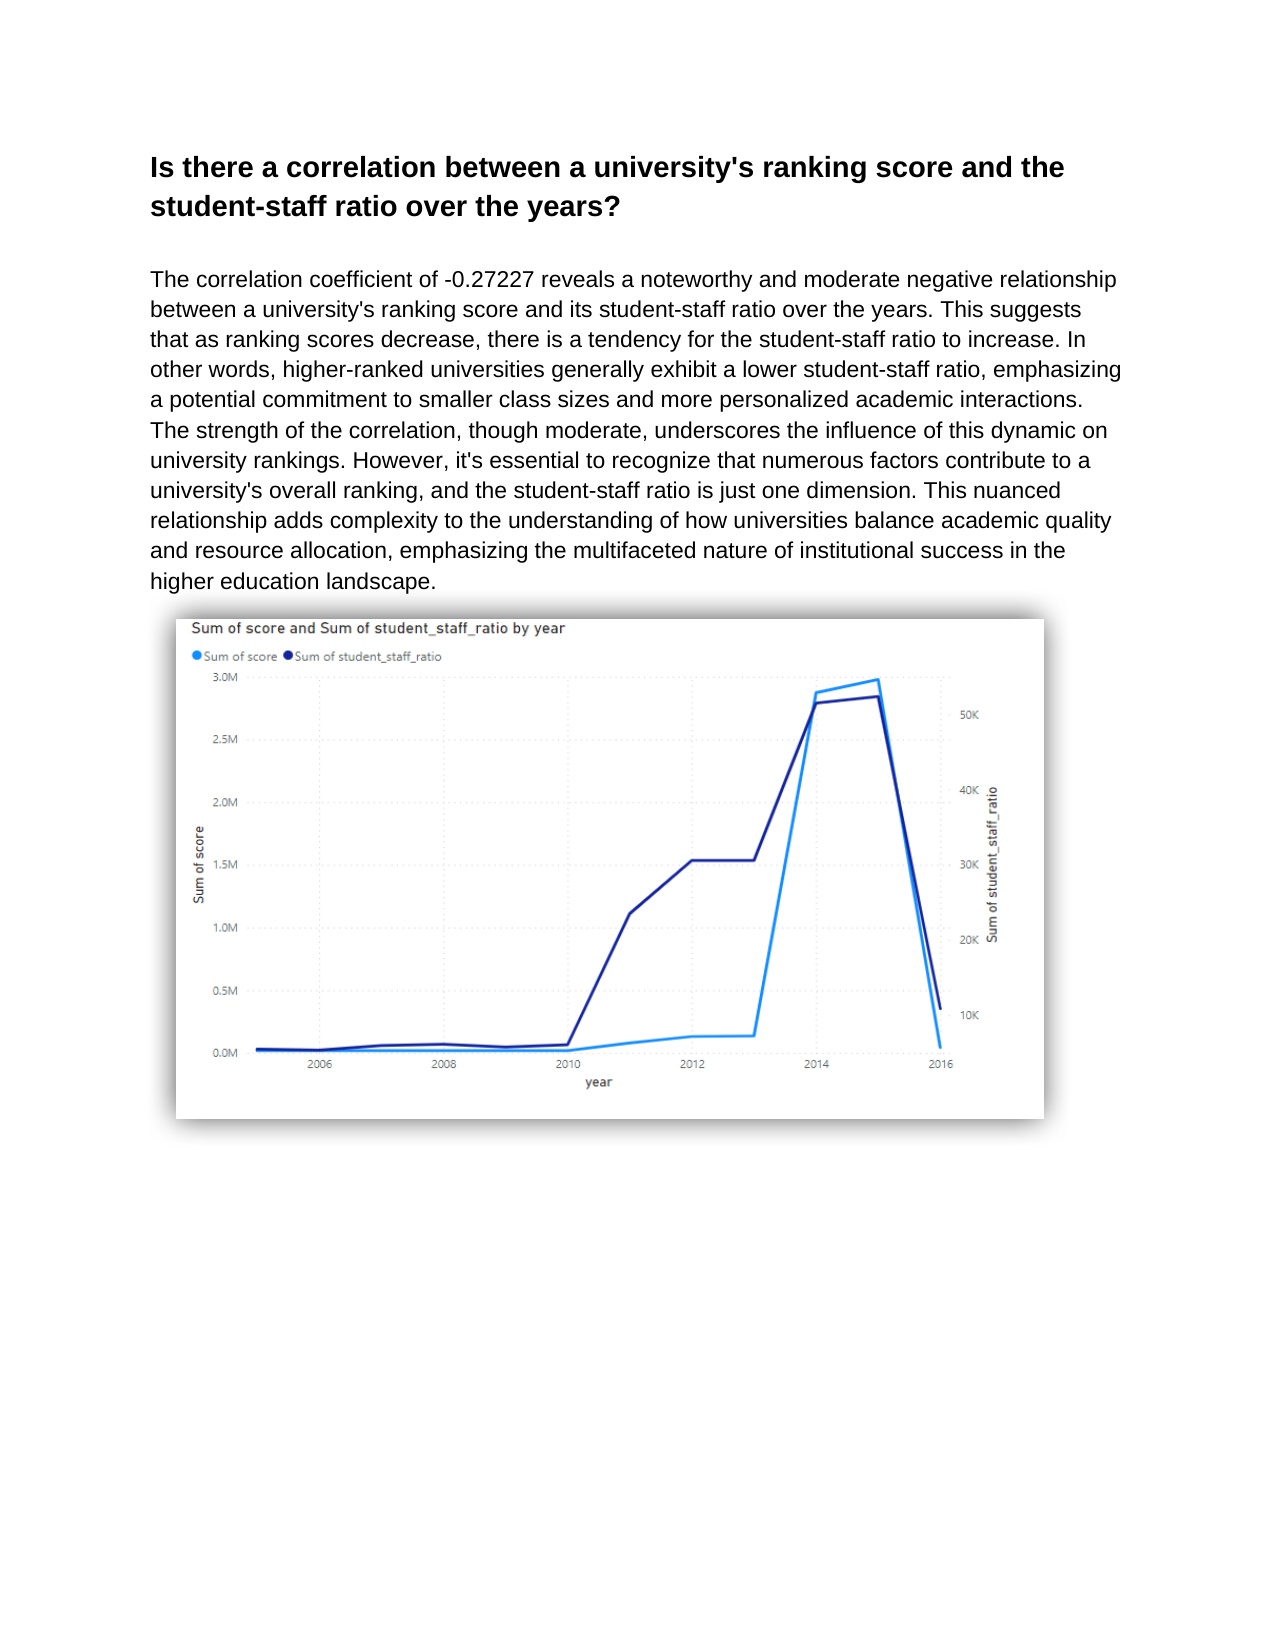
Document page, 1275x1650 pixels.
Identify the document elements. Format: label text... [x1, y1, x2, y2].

text Is there a correlation between a university's ranking score and the student-staff ratio over the years? [150, 150, 1125, 222]
picture [176, 619, 1044, 1119]
